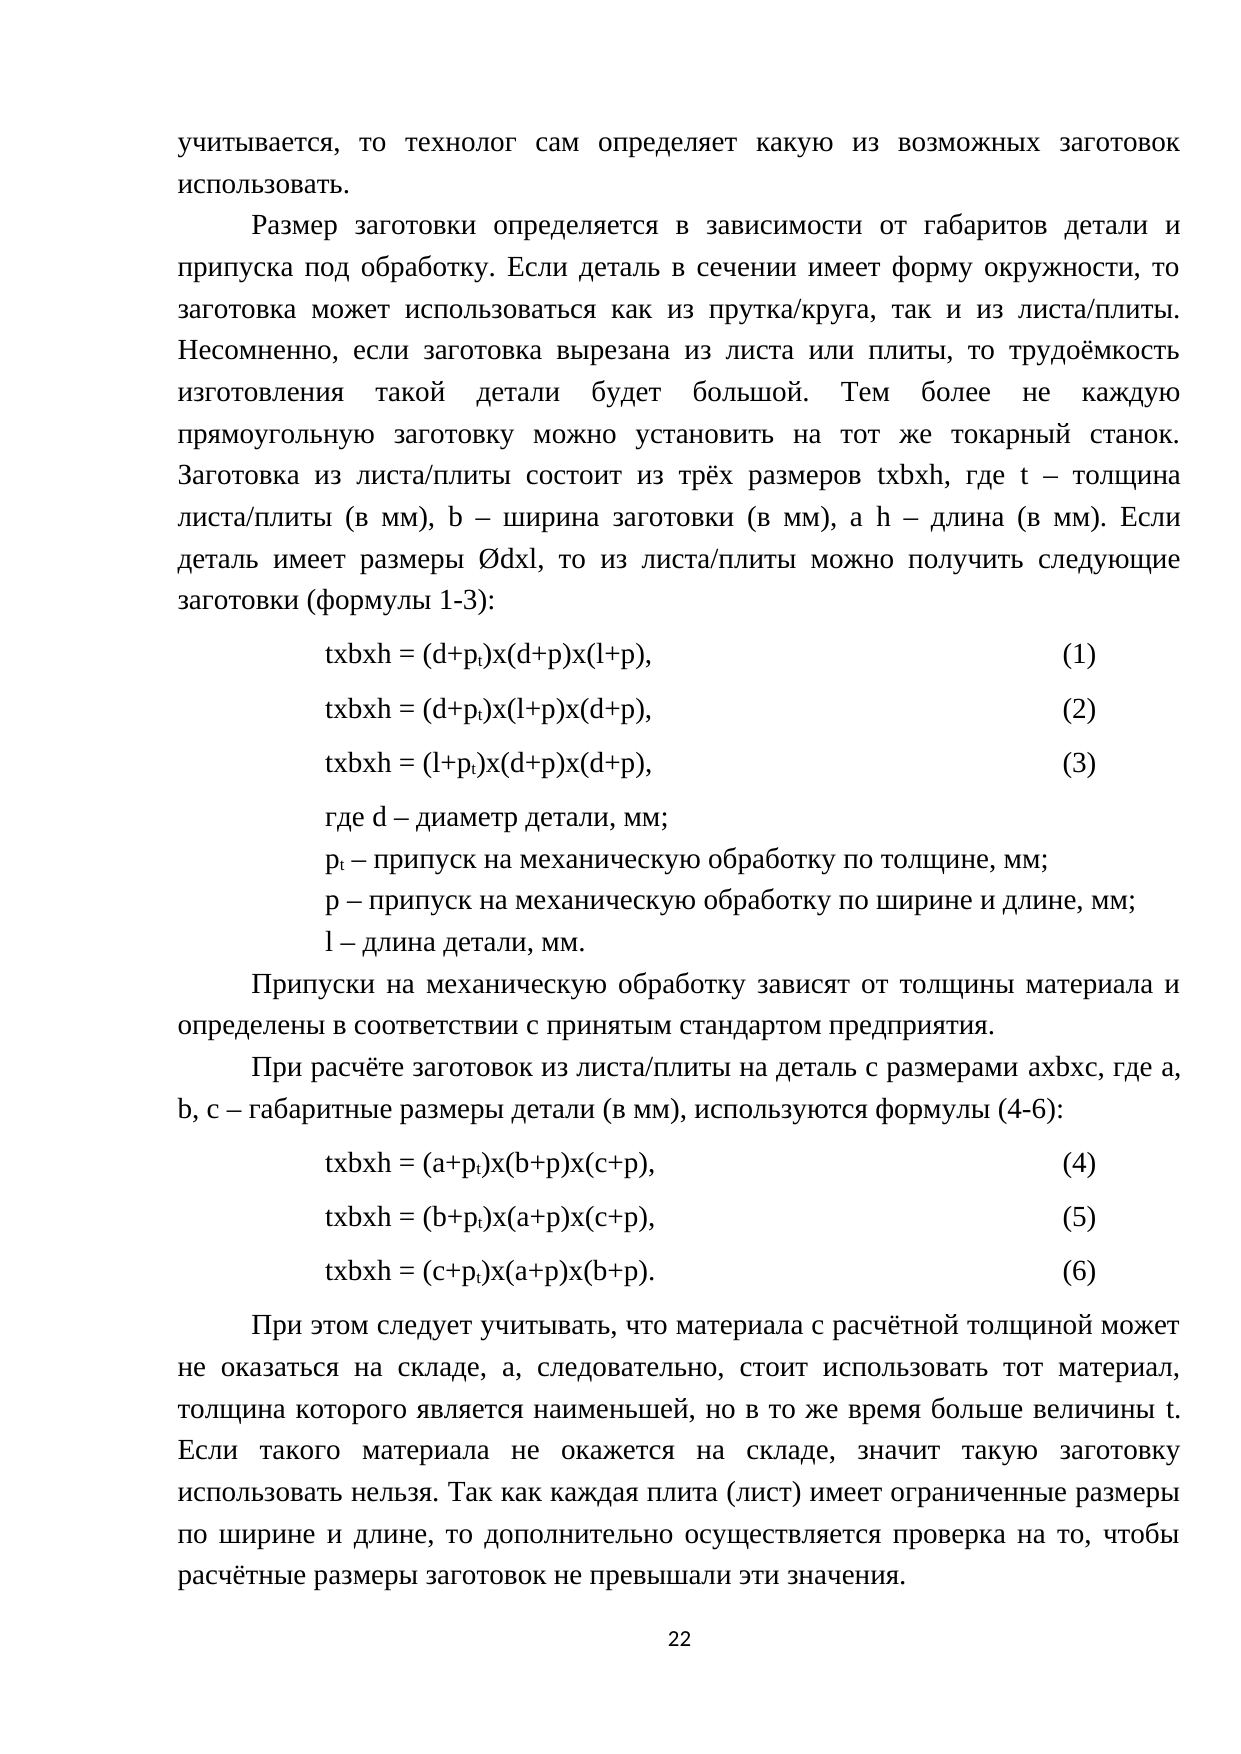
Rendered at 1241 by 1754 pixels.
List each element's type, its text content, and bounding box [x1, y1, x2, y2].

list txbxh = (b+pt)x(a+p)x(c+p), (5) [177, 1193, 1181, 1235]
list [177, 118, 1181, 201]
list txbxh = (a+pt)x(b+p)x(c+p), (4) [177, 1139, 1181, 1181]
list l – длина детали, мм. [177, 918, 1181, 960]
list txbxh = (d+pt)x(l+p)x(d+p), (2) [177, 685, 1181, 726]
list txbxh = (c+pt)x(a+p)x(b+p). (6) [177, 1247, 1181, 1289]
list txbxh = (l+pt)x(d+p)x(d+p), (3) [177, 739, 1181, 781]
list pt – припуск на механическую обработку по толщине, мм; [177, 835, 1181, 876]
list Размер заготовки определяется в зависимости от габаритов детали и припуска под обработку. Если деталь в сечении имеет форму окружности, то заготовка может использоваться как из прутка/круга, так и из листа/плиты. Несомненно, если заготовка вырезана из листа или плиты, то трудоёмкость изготовления такой детали будет большой. Тем более не каждую прямоугольную заготовку можно установить на тот же токарный станок. Заготовка из листа/плиты состоит из трёх размеров txbxh, где t – толщина листа/плиты (в мм), b – ширина заготовки (в мм), а h – длина (в мм). Если деталь имеет размеры Ødxl, то из листа/плиты можно получить следующие заготовки (формулы 1-3): [177, 201, 1181, 618]
list При этом следует учитывать, что материала с расчётной толщиной может не оказаться на складе, а, следовательно, стоит использовать тот материал, толщина которого является наименьшей, но в то же время больше величины t. Если такого материала не окажется на складе, значит такую заготовку использовать нельзя. Так как каждая плита (лист) имеет ограниченные размеры по ширине и длине, то дополнительно осуществляется проверка на то, чтобы расчётные размеры заготовок не превышали эти значения. [177, 1301, 1181, 1593]
list p – припуск на механическую обработку по ширине и длине, мм; [177, 876, 1181, 918]
text Припуски на механическую обработку зависят от толщины материала и определены в соответствии с принятым стандартом предприятия. [177, 960, 1181, 1043]
list При расчёте заготовок из листа/плиты на деталь с размерами axbxc, где a, b, c – габаритные размеры детали (в мм), используются формулы (4-6): [177, 1043, 1181, 1126]
list txbxh = (d+pt)x(d+p)x(l+p), (1) [177, 631, 1181, 672]
list где d – диаметр детали, мм; [177, 793, 1181, 835]
